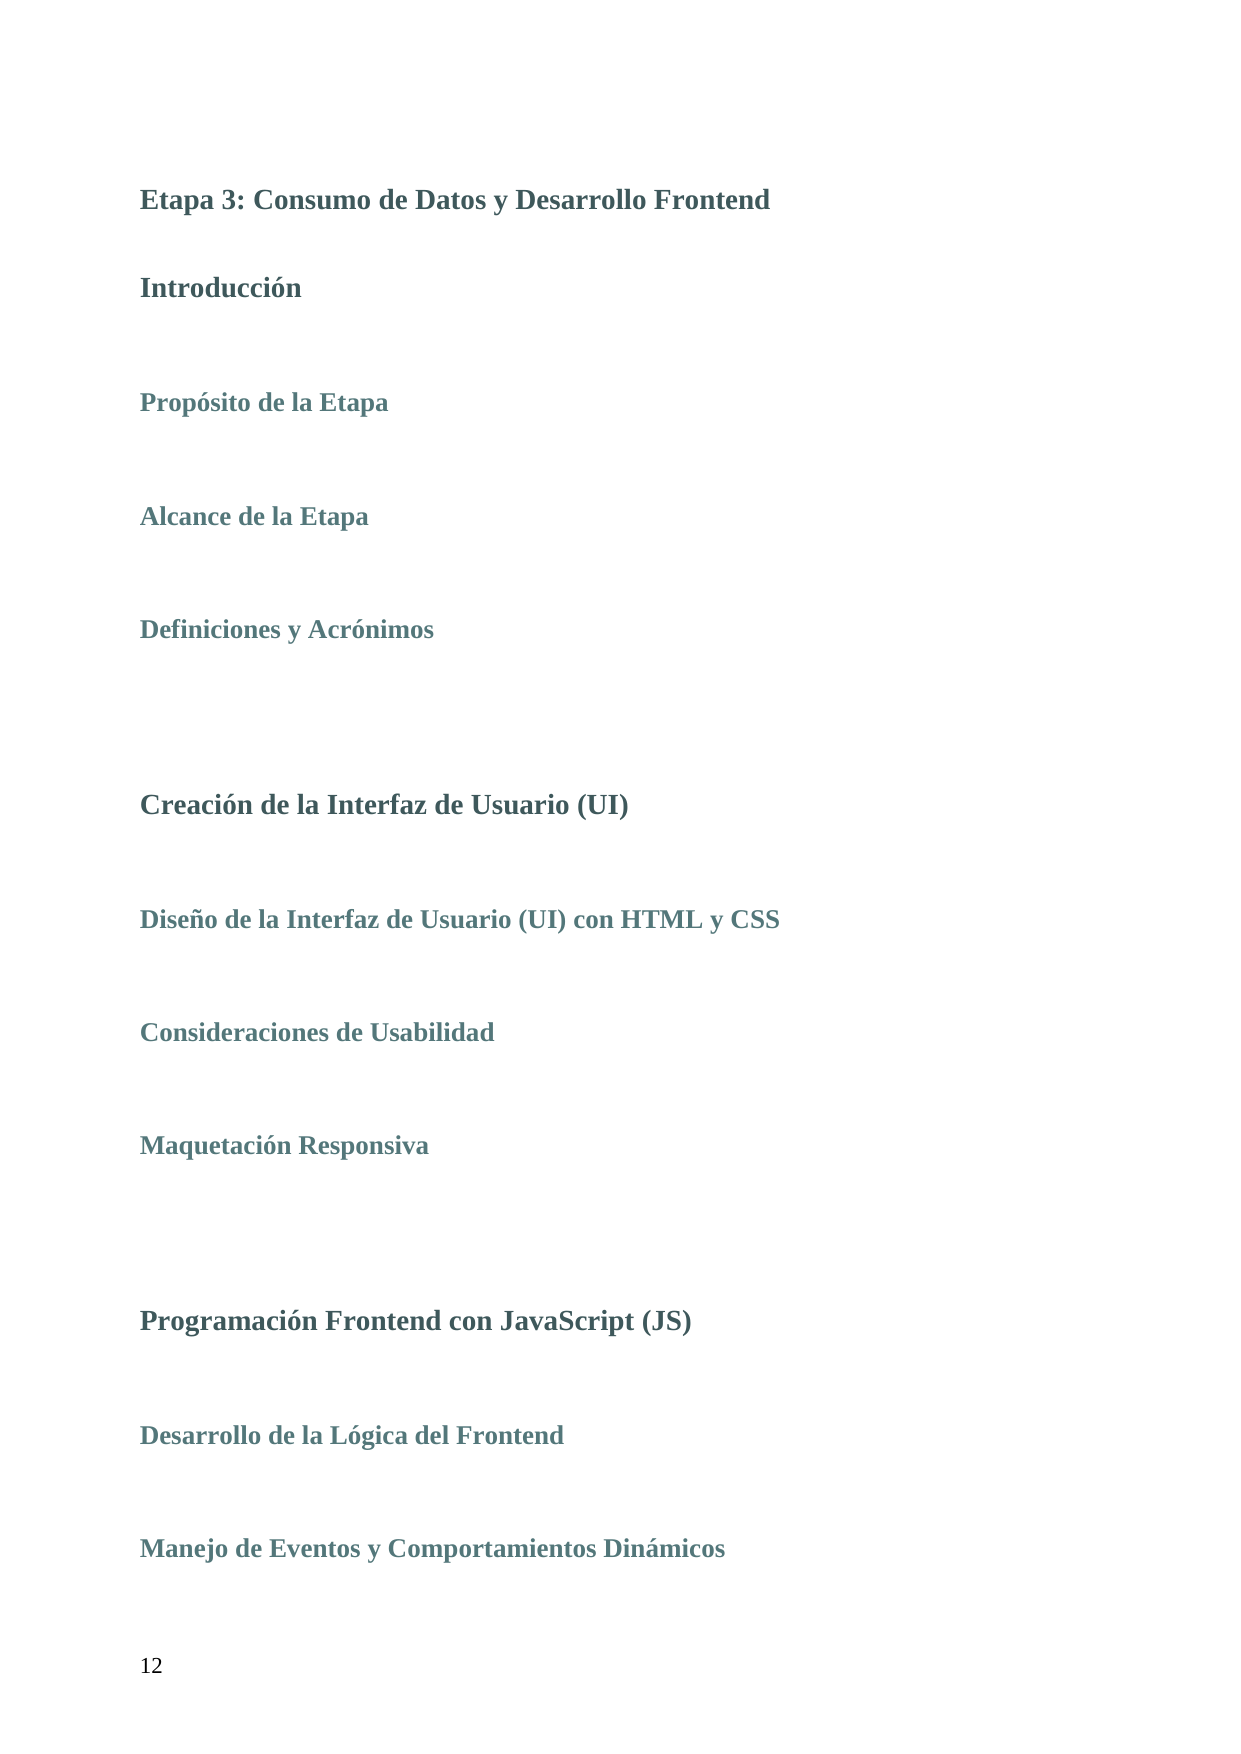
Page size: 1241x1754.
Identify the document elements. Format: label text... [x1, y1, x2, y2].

subtitle Etapa 3: Consumo de Datos y Desarrollo Frontend [139, 182, 1101, 216]
subtitle Creación de la Interfaz de Usuario (UI) [139, 787, 1101, 821]
subtitle Programación Frontend con JavaScript (JS) [139, 1303, 1101, 1337]
subtitle Manejo de Eventos y Comportamientos Dinámicos [139, 1532, 1101, 1564]
subtitle Alcance de la Etapa [139, 499, 1101, 531]
subtitle Definiciones y Acrónimos [139, 613, 1101, 644]
subtitle Consideraciones de Usabilidad [139, 1016, 1101, 1047]
subtitle Maquetación Responsiva [139, 1129, 1101, 1160]
subtitle Introducción [139, 271, 1101, 304]
subtitle Propósito de la Etapa [139, 386, 1101, 418]
subtitle Diseño de la Interfaz de Usuario (UI) con HTML y CSS [139, 903, 1101, 934]
subtitle Desarrollo de la Lógica del Frontend [139, 1419, 1101, 1451]
